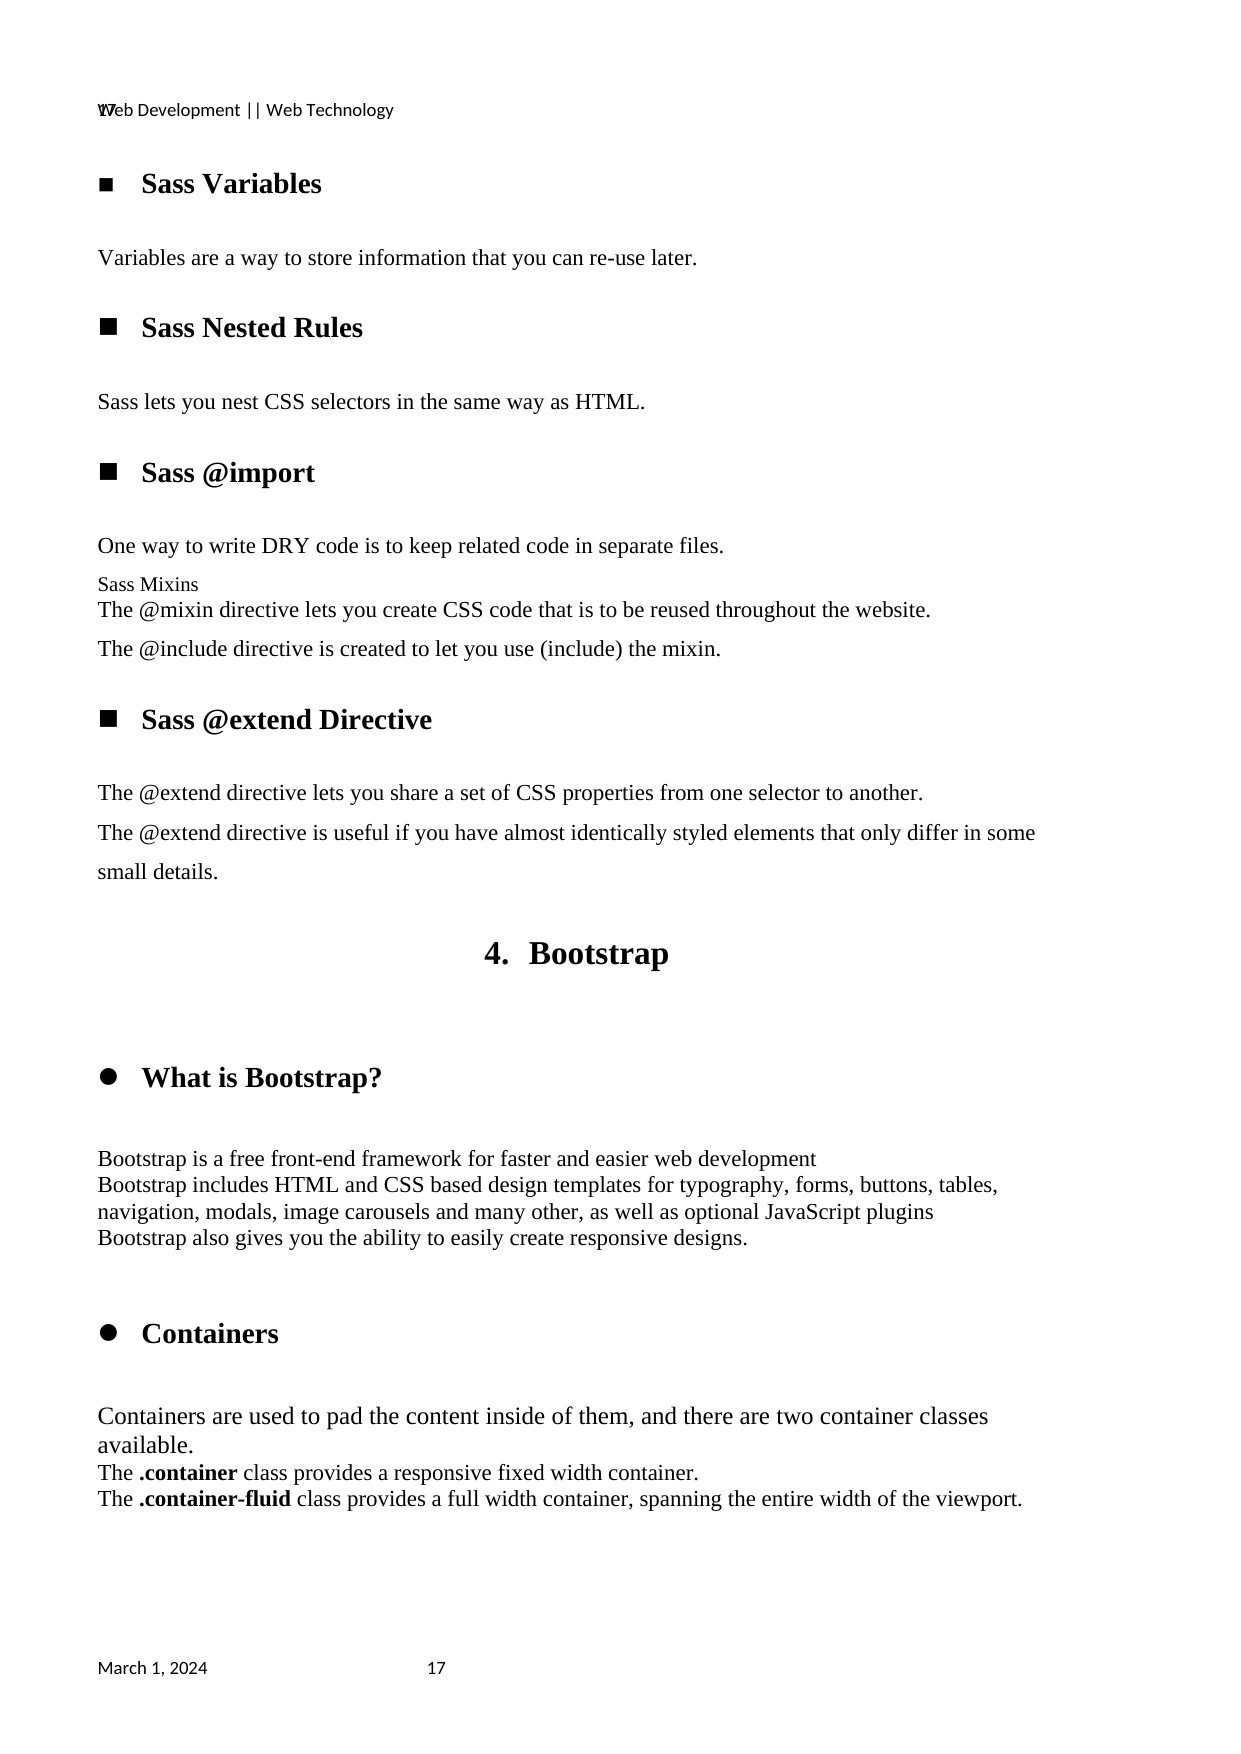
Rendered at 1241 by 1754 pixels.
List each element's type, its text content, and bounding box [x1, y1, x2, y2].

subtitle Bootstrap [97, 933, 1056, 971]
text Variables are a way to store information that you can re-use later. [97, 244, 1056, 270]
text The @mixin directive lets you create CSS code that is to be reused throughout the website. [97, 596, 1056, 622]
text The .container-fluid class provides a full width container, spanning the entire width of the viewport. [97, 1485, 1056, 1511]
subtitle Containers [97, 1316, 1056, 1349]
subtitle Sass @import [97, 455, 1056, 488]
text Sass lets you nest CSS selectors in the same way as HTML. [97, 388, 1056, 414]
text Bootstrap is a free front-end framework for faster and easier web development [97, 1145, 1056, 1171]
text Bootstrap also gives you the ability to easily create responsive designs. [97, 1224, 1056, 1250]
subtitle What is Bootstrap? [97, 1060, 1056, 1093]
subtitle Sass @extend Directive [97, 702, 1056, 735]
text Sass Mixins [97, 572, 1056, 596]
text The @include directive is created to let you use (include) the mixin. [97, 635, 1056, 662]
subtitle Sass Nested Rules [97, 311, 1056, 344]
text Bootstrap includes HTML and CSS based design templates for typography, forms, buttons, tables, navigation, modals, image carousels and many other, as well as optional JavaScript plugins [97, 1171, 1056, 1224]
text One way to write DRY code is to keep related code in separate files. [97, 532, 1056, 558]
text The @extend directive lets you share a set of CSS properties from one selector to another. [97, 779, 1056, 806]
text The .container class provides a responsive fixed width container. [97, 1458, 1056, 1485]
text Containers are used to pad the content inside of them, and there are two container classes available. [97, 1401, 1056, 1458]
text The @extend directive is useful if you have almost identically styled elements that only differ in some small details. [97, 819, 1056, 884]
subtitle Sass Variables [97, 167, 1056, 200]
